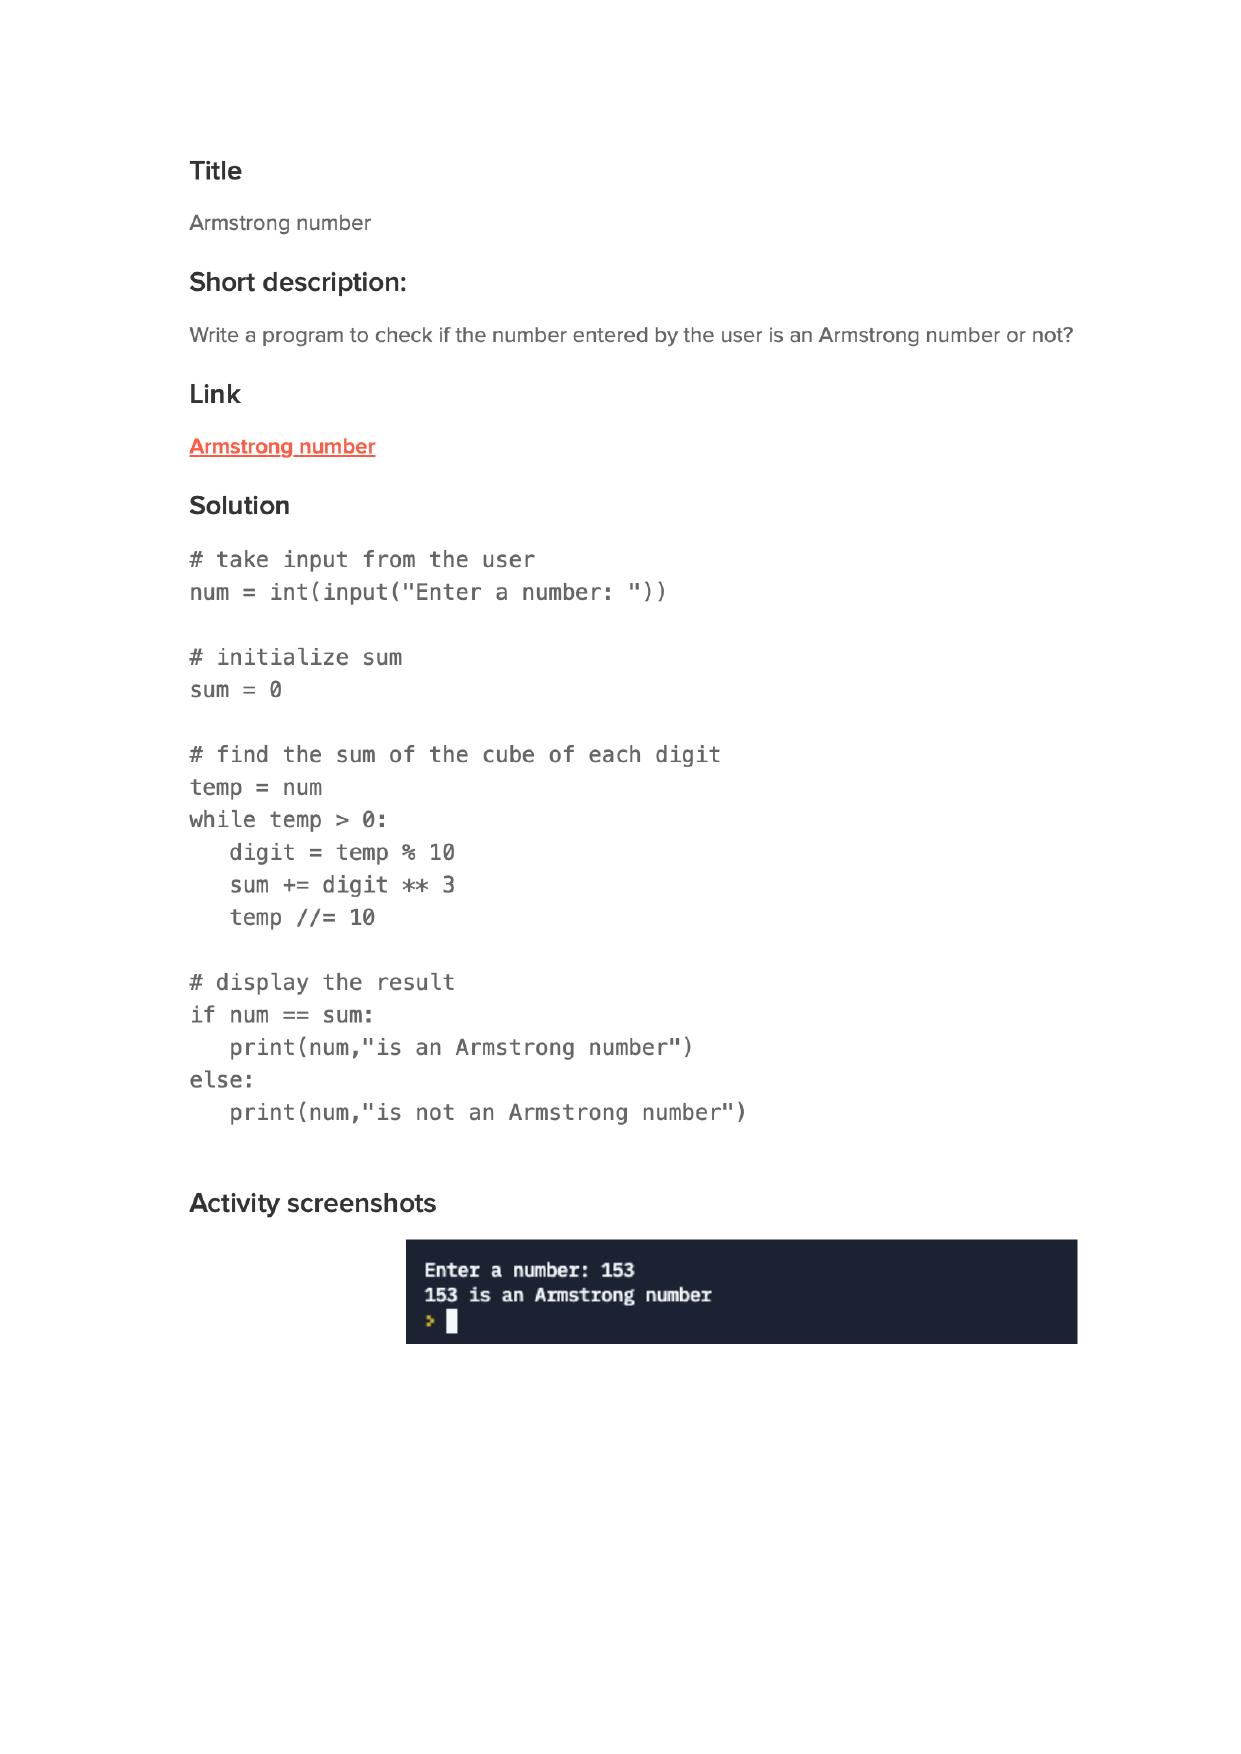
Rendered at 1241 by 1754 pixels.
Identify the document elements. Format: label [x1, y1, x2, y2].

picture [150, 150, 1091, 1370]
